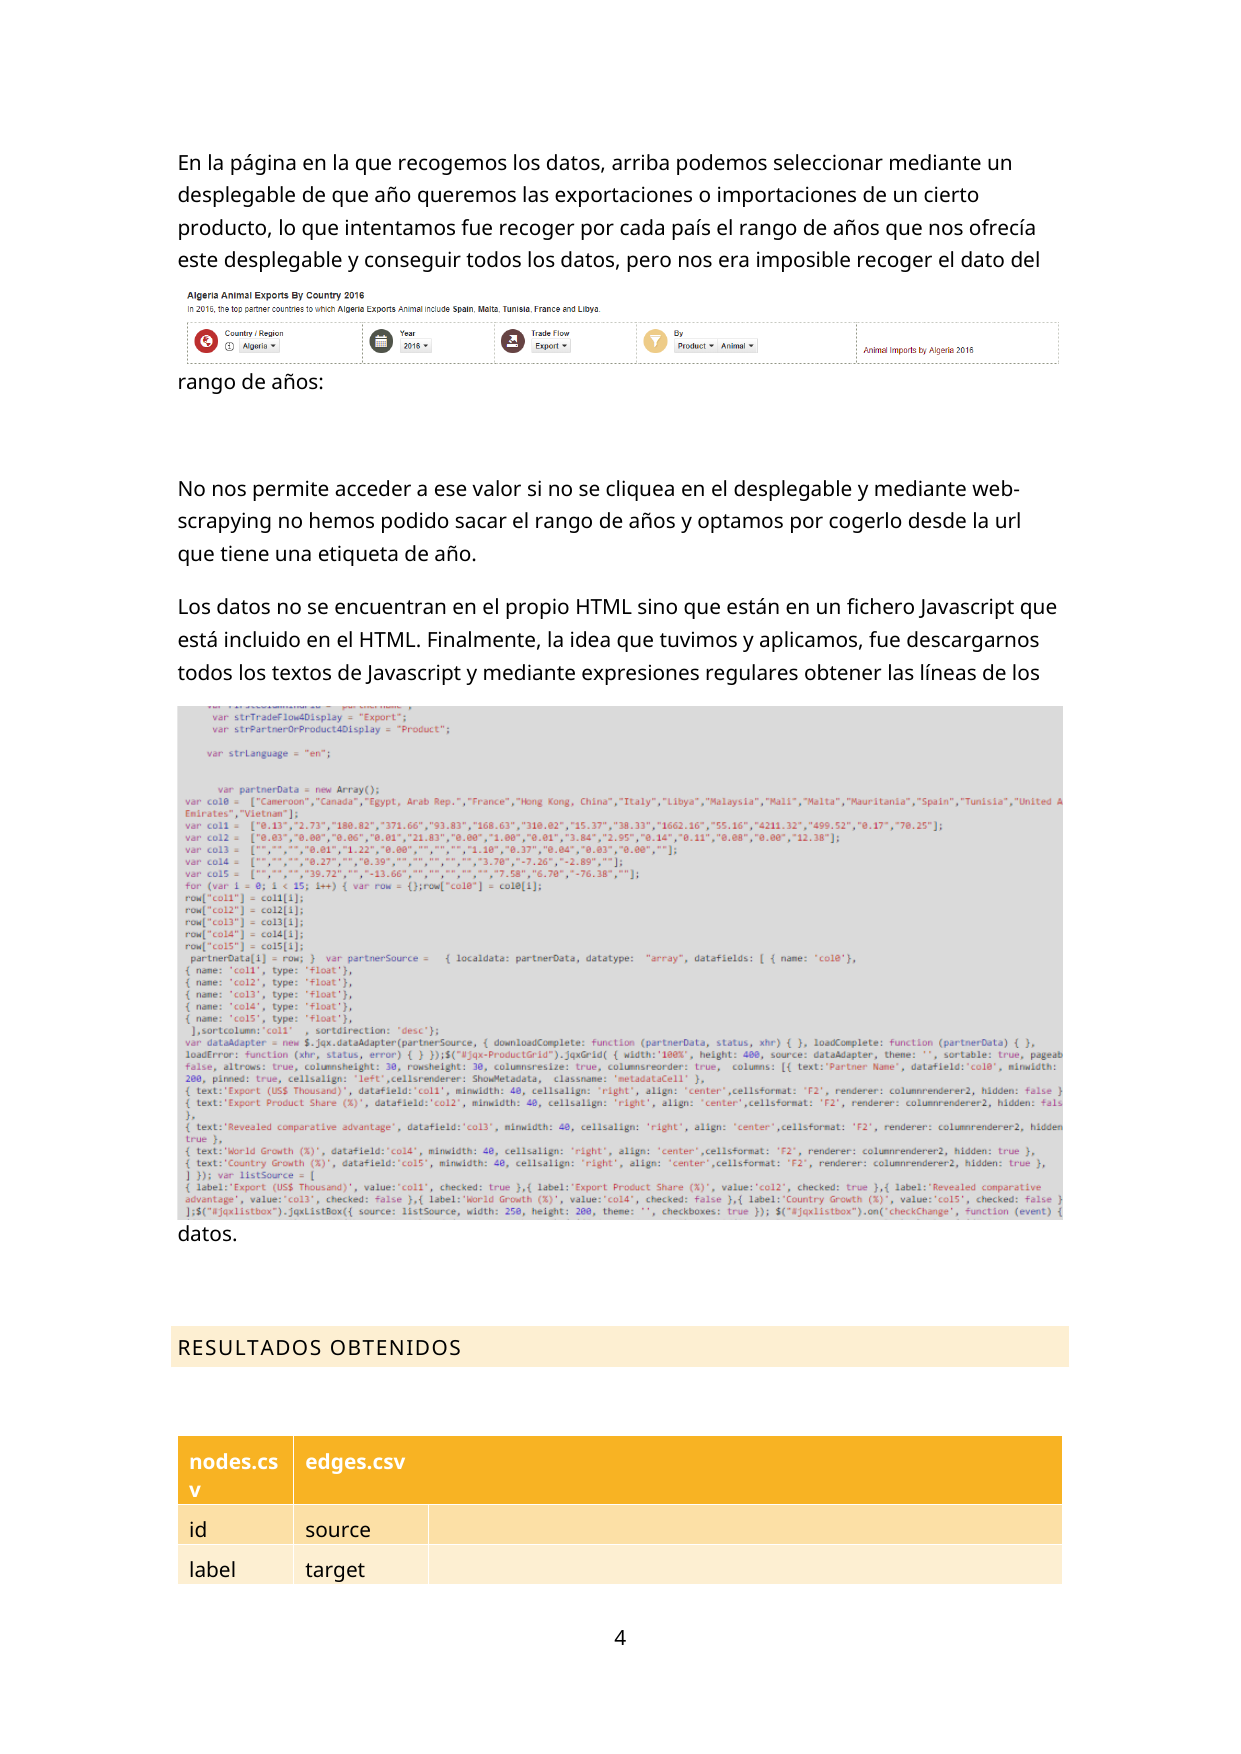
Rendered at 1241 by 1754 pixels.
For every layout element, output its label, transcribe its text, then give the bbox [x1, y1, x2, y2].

table_cell target [294, 1545, 428, 1583]
text Los datos no se encuentran en el propio HTML sino que están en un fichero Javascript que está incluido en el HTML. Finalmente, la idea que tuvimos y aplicamos, fue descargarnos todos los textos de Javascript y mediante expresiones regulares obtener las líneas de los datos. [177, 592, 1063, 706]
picture [177, 284, 1063, 367]
subtitle Resultados obtenidos [177, 1333, 1063, 1361]
table_cell id [178, 1505, 293, 1544]
table_cell label [178, 1545, 293, 1583]
table_cell source [294, 1505, 428, 1544]
picture [177, 706, 1063, 1220]
table_cell [429, 1545, 1062, 1583]
text No nos permite acceder a ese valor si no se cliquea en el desplegable y mediante web-scrapying no hemos podido sacar el rango de años y optamos por cogerlo desde la url que tiene una etiqueta de año. [177, 474, 1063, 567]
text En la página en la que recogemos los datos, arriba podemos seleccionar mediante un desplegable de que año queremos las exportaciones o importaciones de un cierto producto, lo que intentamos fue recoger por cada país el rango de años que nos ofrecía este desplegable y conseguir todos los datos, pero nos era imposible recoger el dato del rango de años: [177, 367, 1063, 395]
text En la página en la que recogemos los datos, arriba podemos seleccionar mediante un desplegable de que año queremos las exportaciones o importaciones de un cierto producto, lo que intentamos fue recoger por cada país el rango de años que nos ofrecía este desplegable y conseguir todos los datos, pero nos era imposible recoger el dato del rango de años: [177, 148, 1063, 284]
text Los datos no se encuentran en el propio HTML sino que están en un fichero Javascript que está incluido en el HTML. Finalmente, la idea que tuvimos y aplicamos, fue descargarnos todos los textos de Javascript y mediante expresiones regulares obtener las líneas de los datos. [177, 1220, 1063, 1248]
table_cell [429, 1505, 1062, 1544]
table_header nodes.csv [178, 1436, 293, 1504]
table_header edges.csv [294, 1436, 1062, 1504]
